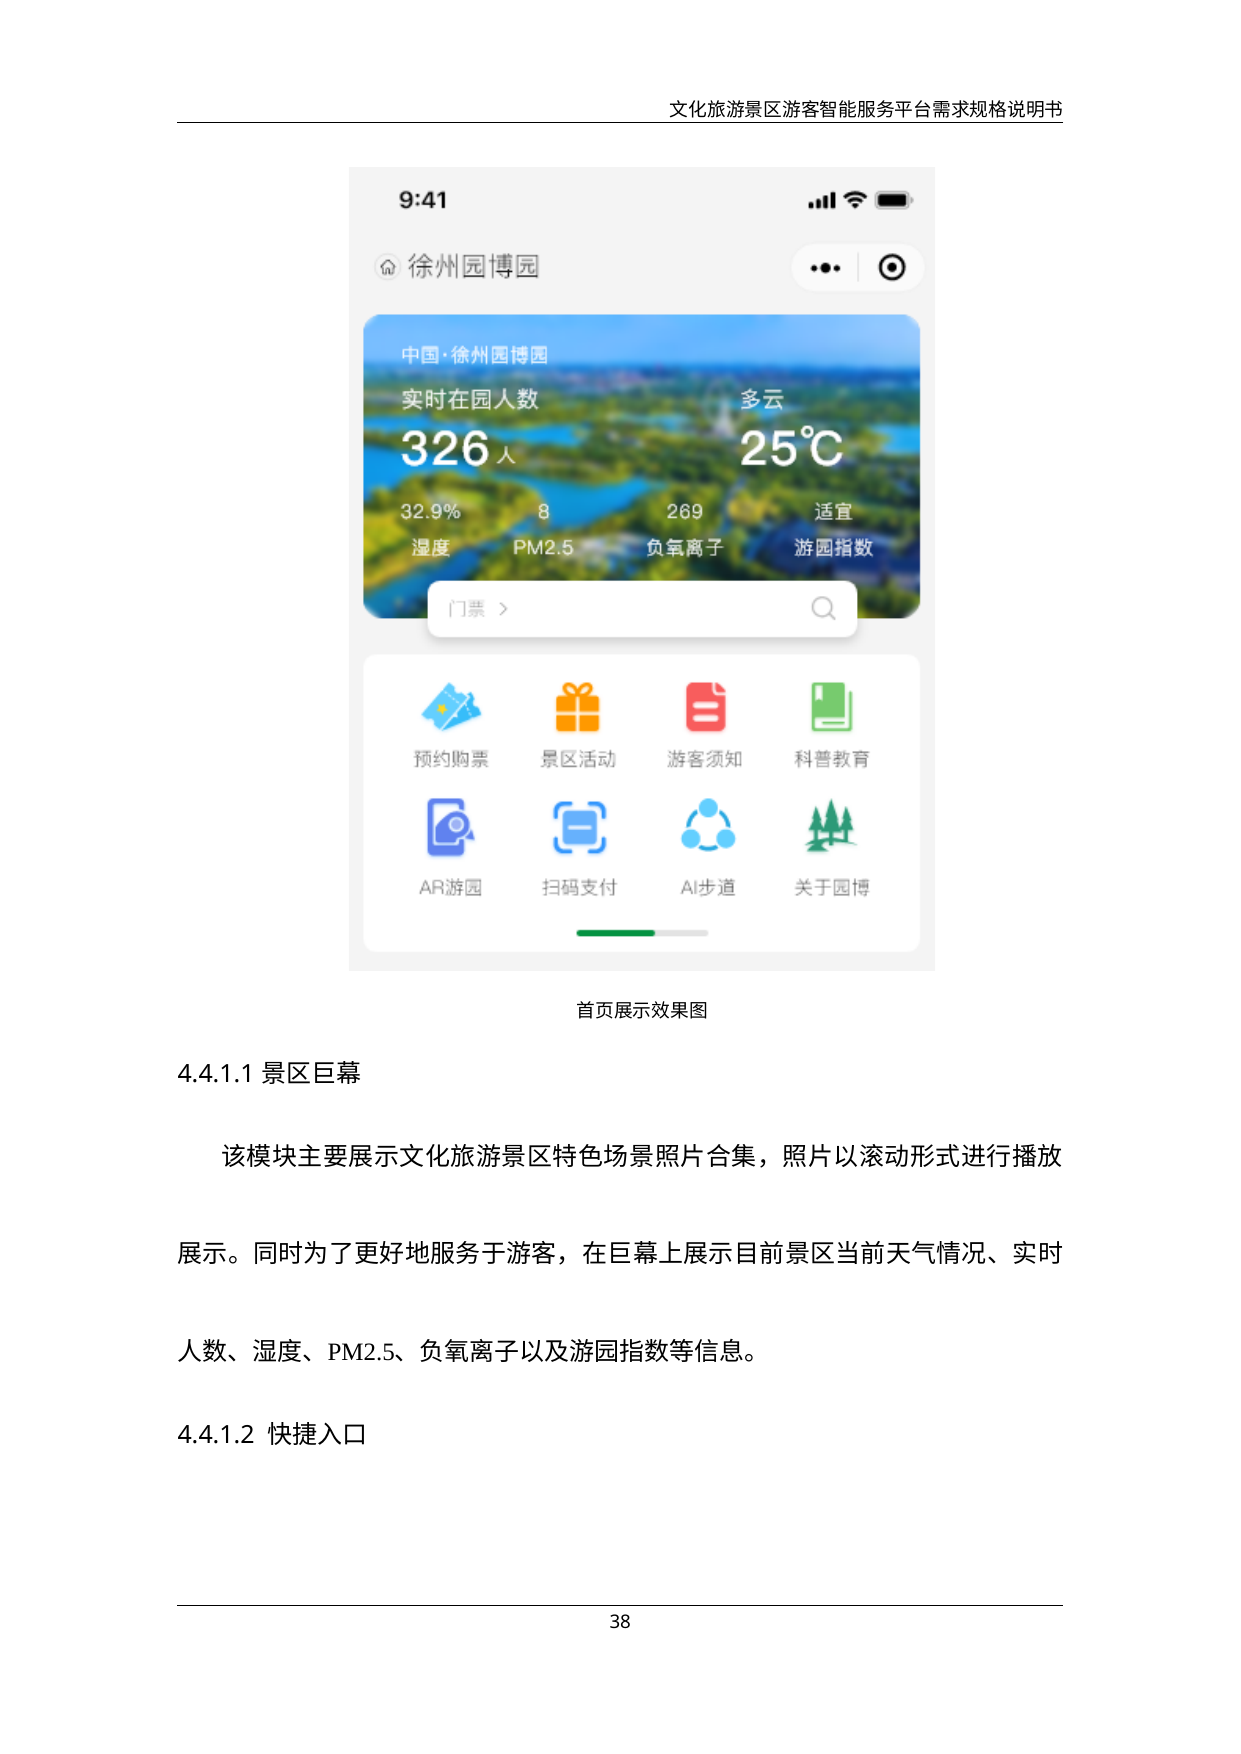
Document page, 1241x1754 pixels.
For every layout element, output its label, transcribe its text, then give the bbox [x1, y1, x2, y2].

picture [348, 167, 936, 971]
list 快捷入口 [177, 1400, 1063, 1465]
list 景区巨幕 [177, 1039, 1063, 1104]
text 该模块主要展示文化旅游景区特色场景照片合集，照片以滚动形式进行播放展示。同时为了更好地服务于游客，在巨幕上展示目前景区当前天气情况、实时人数、湿度、PM2.5、负氧离子以及游园指数等信息。 [177, 1122, 1063, 1382]
text 首页展示效果图 [177, 993, 1063, 1025]
